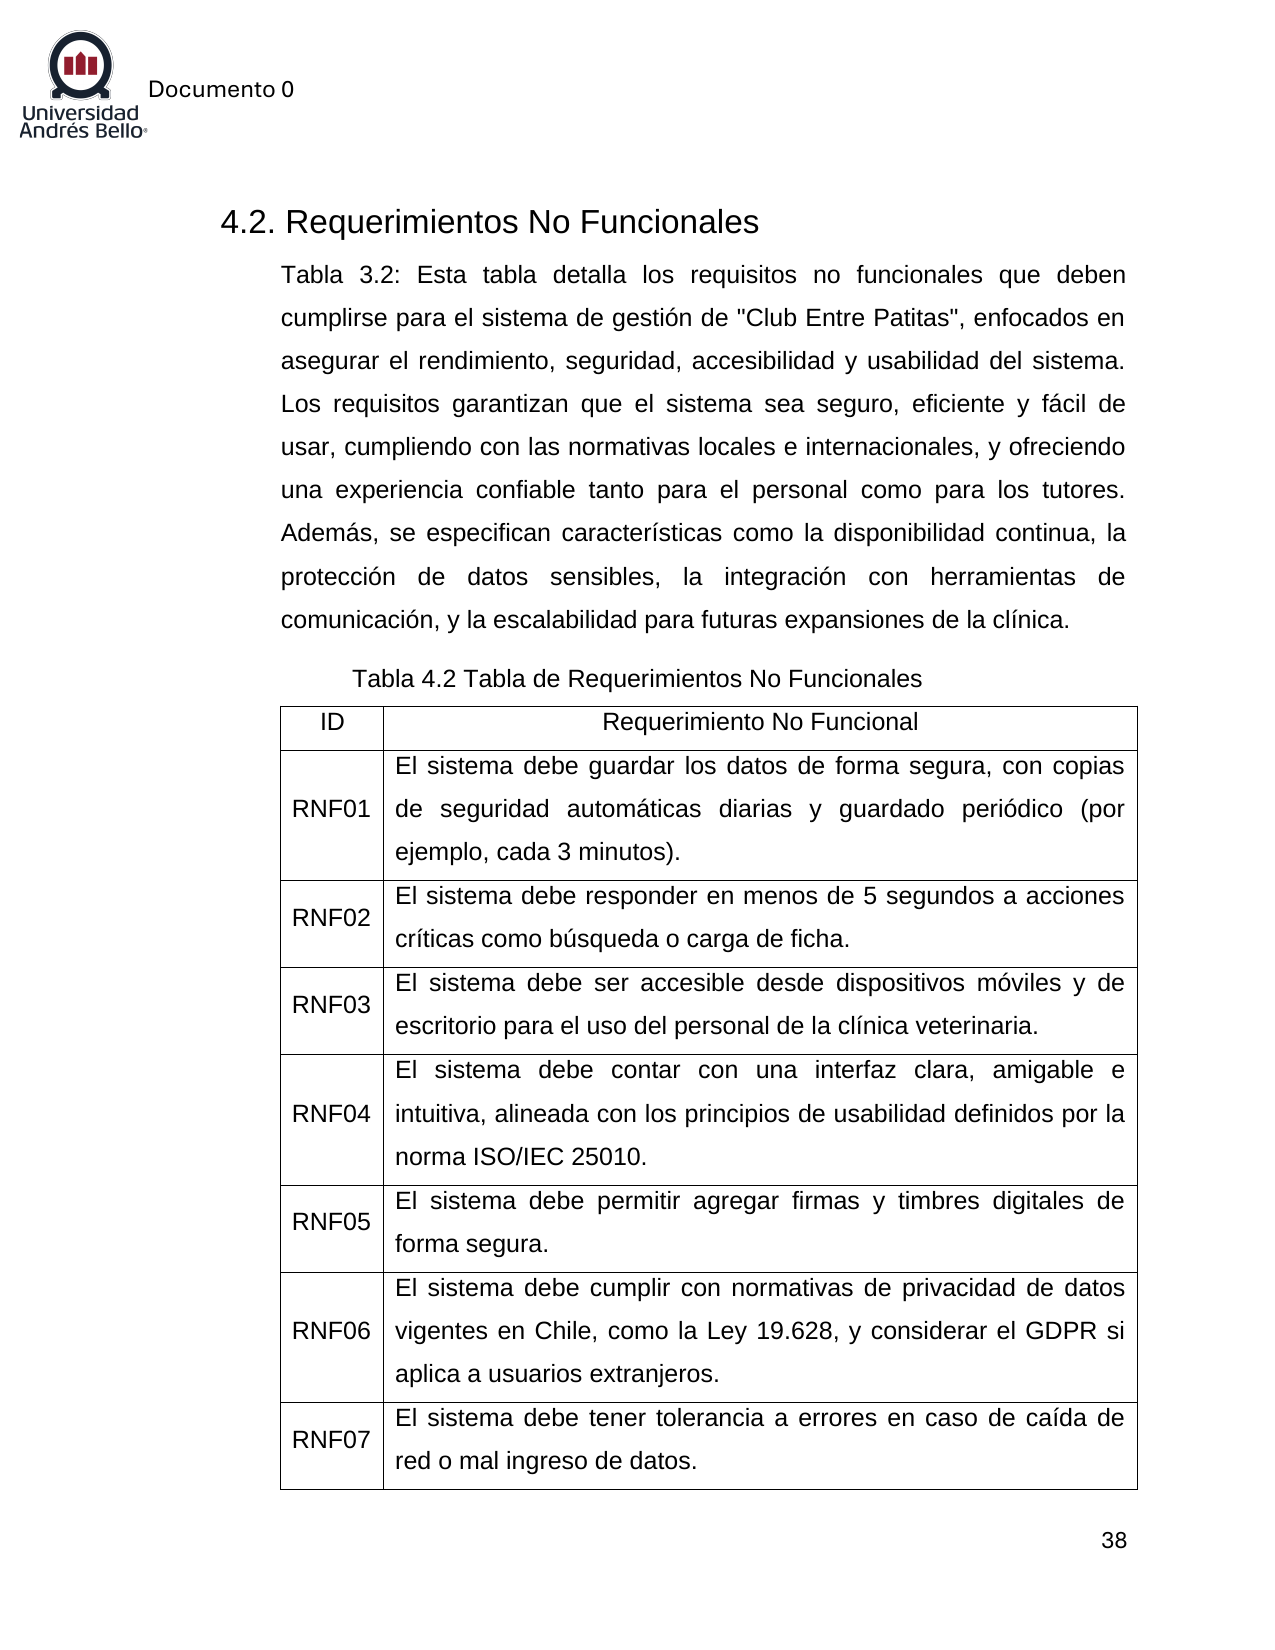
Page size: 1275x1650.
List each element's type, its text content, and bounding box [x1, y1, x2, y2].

table_cell El sistema debe guardar los datos de forma segura, con copias de seguridad automáticas diarias y guardado periódico (por ejemplo, cada 3 minutos). [384, 751, 1137, 880]
table_cell RNF05 [281, 1186, 383, 1272]
table_cell El sistema debe ser accesible desde dispositivos móviles y de escritorio para el uso del personal de la clínica veterinaria. [384, 968, 1137, 1054]
table_cell RNF03 [281, 968, 383, 1054]
table_cell El sistema debe tener tolerancia a errores en caso de caída de red o mal ingreso de datos. [384, 1403, 1137, 1489]
subtitle 4.2. Requerimientos No Funcionales [220, 202, 1127, 240]
picture [19, 30, 148, 138]
text Tabla 4.2 Tabla de Requerimientos No Funcionales [148, 664, 1127, 693]
table_cell El sistema debe cumplir con normativas de privacidad de datos vigentes en Chile, como la Ley 19.628, y considerar el GDPR si aplica a usuarios extranjeros. [384, 1273, 1137, 1402]
text Tabla 3.2: Esta tabla detalla los requisitos no funcionales que deben cumplirse para el sistema de gestión de "Club Entre Patitas", enfocados en asegurar el rendimiento, seguridad, accesibilidad y usabilidad del sistema. Los requisitos garantizan que el sistema sea seguro, eficiente y fácil de usar, cumpliendo con las normativas locales e internacionales, y ofreciendo una experiencia confiable tanto para el personal como para los tutores. Además, se especifican características como la disponibilidad continua, la protección de datos sensibles, la integración con herramientas de comunicación, y la escalabilidad para futuras expansiones de la clínica. [281, 259, 1127, 633]
table_header ID [281, 707, 383, 750]
table_cell RNF07 [281, 1403, 383, 1489]
table_cell RNF06 [281, 1273, 383, 1402]
table_cell El sistema debe contar con una interfaz clara, amigable e intuitiva, alineada con los principios de usabilidad definidos por la norma ISO/IEC 25010. [384, 1055, 1137, 1185]
table_cell RNF04 [281, 1055, 383, 1185]
table_cell RNF01 [281, 751, 383, 880]
table_cell RNF02 [281, 881, 383, 967]
table_cell El sistema debe permitir agregar firmas y timbres digitales de forma segura. [384, 1186, 1137, 1272]
table_cell El sistema debe responder en menos de 5 segundos a acciones críticas como búsqueda o carga de ficha. [384, 881, 1137, 967]
table_header Requerimiento No Funcional [384, 707, 1137, 750]
